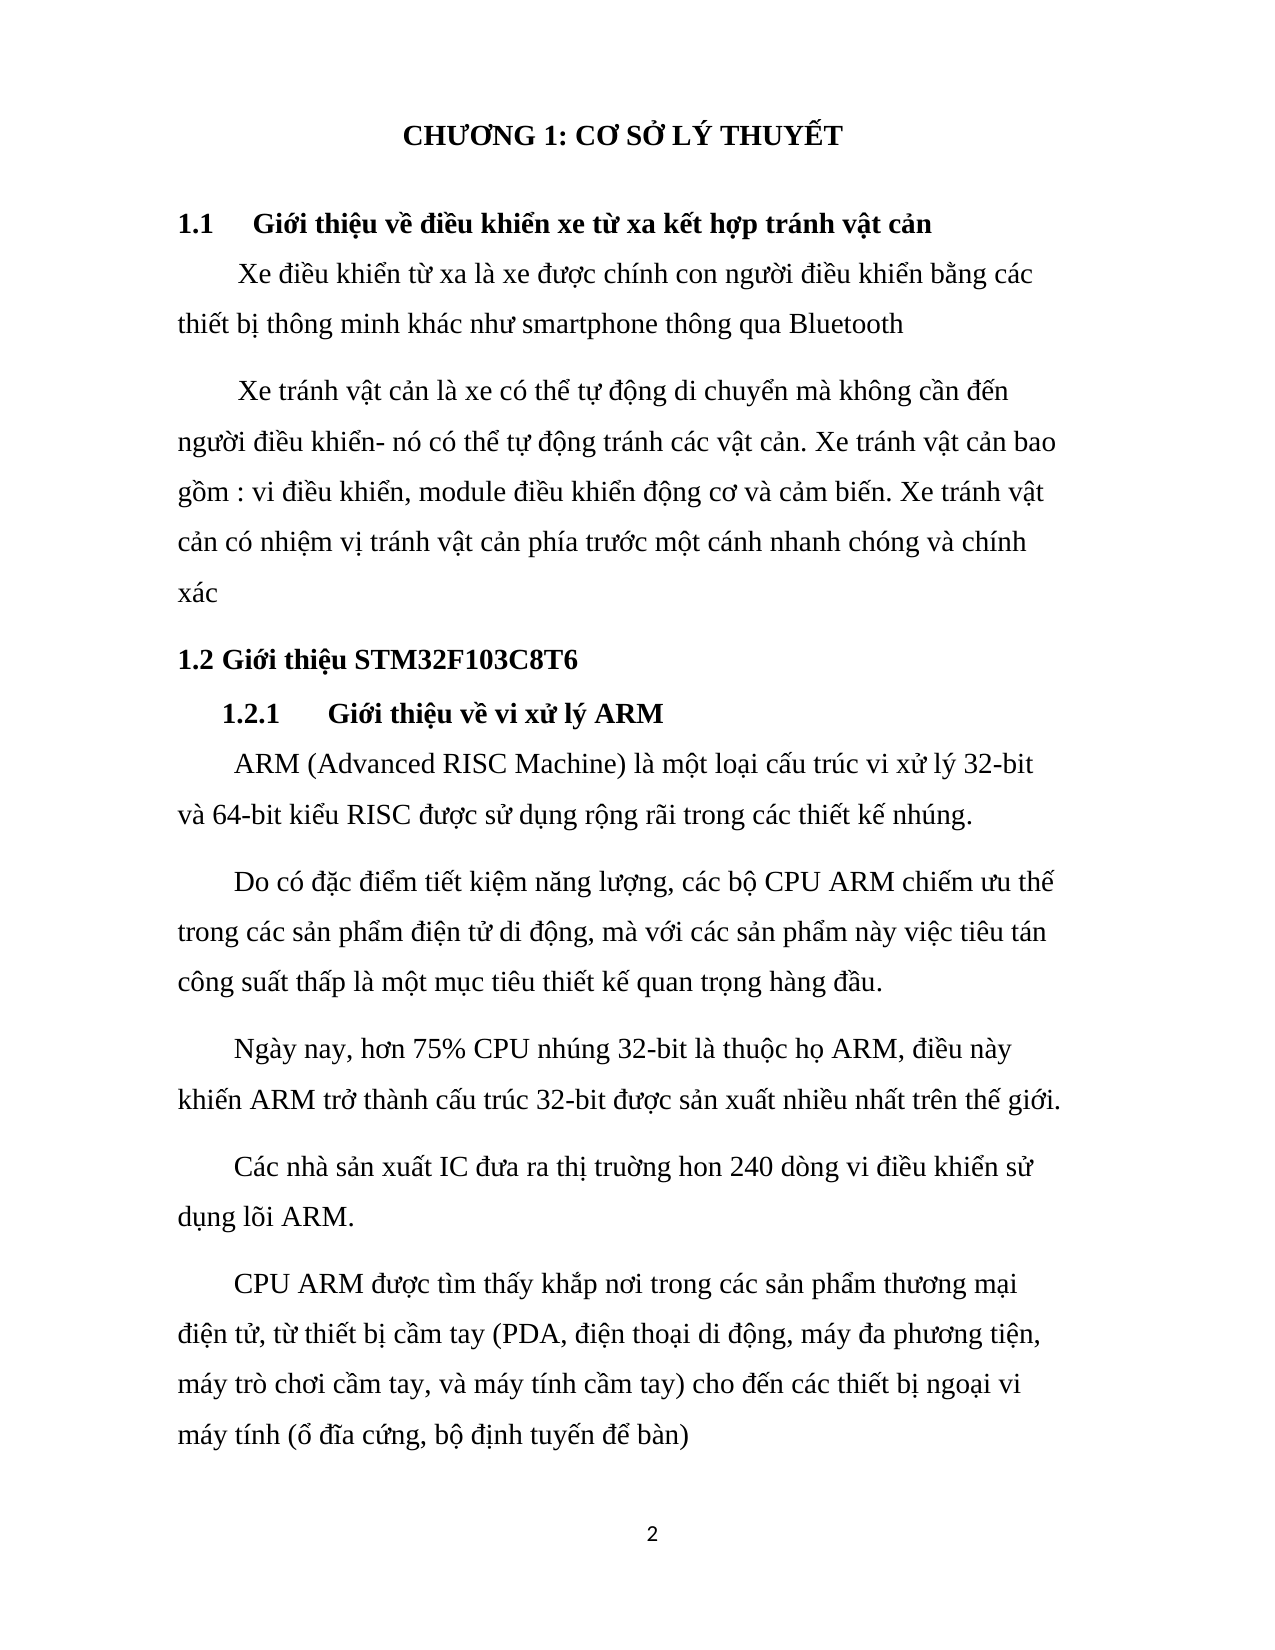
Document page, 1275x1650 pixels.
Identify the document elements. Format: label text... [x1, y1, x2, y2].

text Do có đặc điểm tiết kiệm năng lượng, các bộ CPU ARM chiếm ưu thế trong các sản phẩm điện tử di động, mà với các sản phẩm này việc tiêu tán công suất thấp là một mục tiêu thiết kế quan trọng hàng đầu. [177, 864, 1068, 998]
subtitle Giới thiệu về điều khiển xe từ xa kết hợp tránh vật cản [177, 206, 1068, 239]
subtitle Giới thiệu STM32F103C8T6 [177, 642, 1068, 675]
text Xe điều khiển từ xa là xe được chính con người điều khiển bằng các thiết bị thông minh khác như smartphone thông qua Bluetooth [177, 256, 1068, 340]
text CPU ARM được tìm thấy khắp nơi trong các sản phẩm thương mại điện tử, từ thiết bị cầm tay (PDA, điện thoại di động, máy đa phương tiện, máy trò chơi cầm tay, và máy tính cầm tay) cho đến các thiết bị ngoại vi máy tính (ổ đĩa cứng, bộ định tuyến để bàn) [177, 1266, 1068, 1451]
subtitle Giới thiệu về vi xử lý ARM [222, 696, 1068, 730]
text CHƯƠNG 1: CƠ SỞ LÝ THUYẾT [177, 118, 1068, 152]
text Ngày nay, hơn 75% CPU nhúng 32-bit là thuộc họ ARM, điều này khiến ARM trở thành cấu trúc 32-bit được sản xuất nhiều nhất trên thế giới. [177, 1031, 1068, 1115]
text ARM (Advanced RISC Machine) là một loại cấu trúc vi xử lý 32-bit và 64-bit kiểu RISC được sử dụng rộng rãi trong các thiết kế nhúng. [177, 747, 1068, 830]
text Xe tránh vật cản là xe có thể tự động di chuyển mà không cần đến người điều khiển- nó có thể tự động tránh các vật cản. Xe tránh vật cản bao gồm : vi điều khiển, module điều khiển động cơ và cảm biến. Xe tránh vật cản có nhiệm vị tránh vật cản phía trước một cánh nhanh chóng và chính xác [177, 373, 1068, 608]
text Các nhà sản xuất IC đưa ra thị truờng hon 240 dòng vi điều khiển sử dụng lõi ARM. [177, 1149, 1068, 1233]
